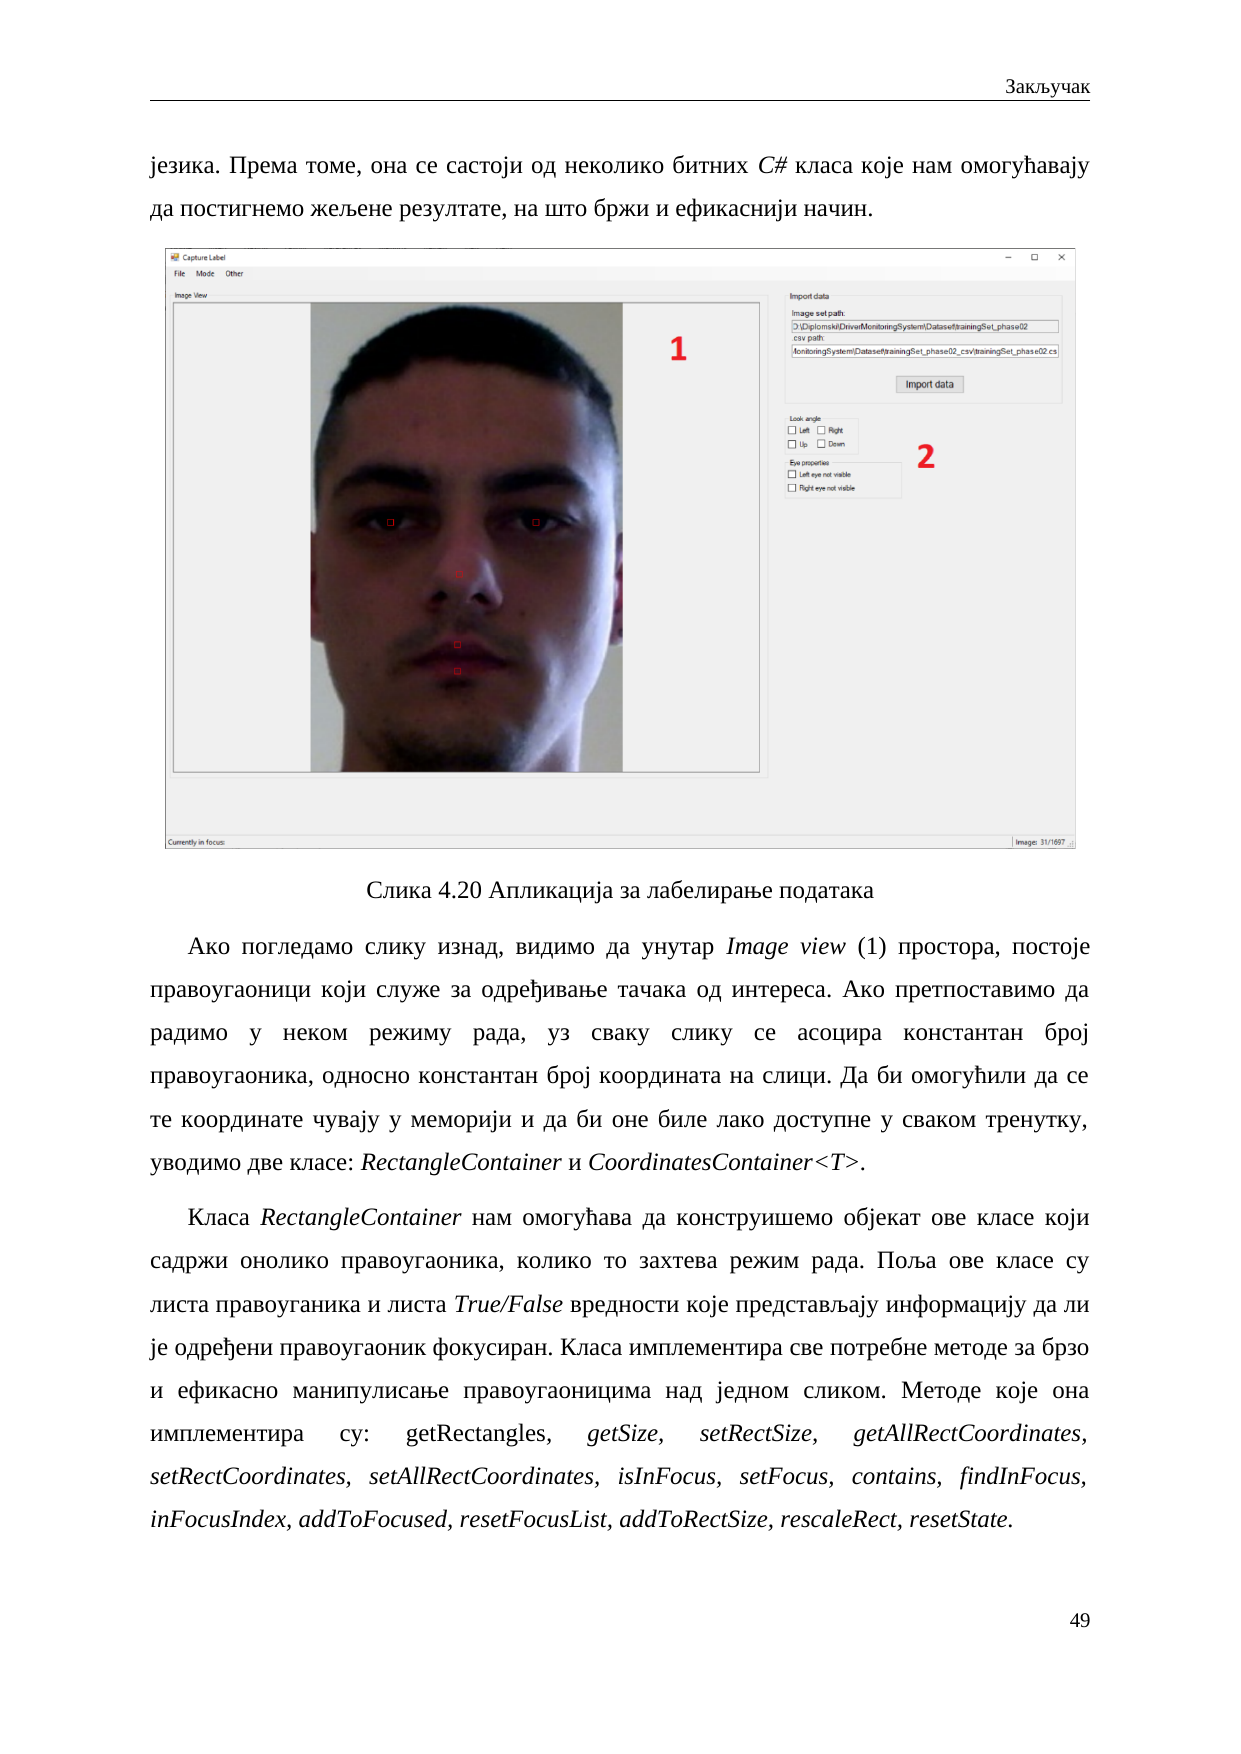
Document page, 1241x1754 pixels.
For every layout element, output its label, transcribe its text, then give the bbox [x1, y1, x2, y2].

picture [165, 248, 1076, 849]
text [150, 150, 1090, 222]
text Ако погледамо слику изнад, видимо да унутар Image view (1) простора, постоје правоугаоници који служе за одређивање тачака од интереса. Ако претпоставимо да радимо у неком режиму рада, уз сваку слику се асоцира константан број правоугаоника, односно константан број координата на слици. Да би омогућили да се те координате чувају у меморији и да би оне биле лако доступне у сваком тренутку, уводимо две класе: RectangleContainer и CoordinatesContainer<T>. [150, 931, 1090, 1176]
text Класа RectangleContainer нам омогућава да конструишемо објекат ове класе који садржи онолико правоугаоника, колико то захтева режим рада. Поља ове класе су листа правоуганика и листа True/False вредности које представљају информацију да ли је одређени правоугаоник фокусиран. Класа имплементира све потребне методе за брзо и ефикасно манипулисање правоугаоницима над једном сликом. Методе које она имплементира су: getRectangles, getSize, setRectSize, getAllRectCoordinates, setRectCoordinates, setAllRectCoordinates, isInFocus, setFocus, contains, findInFocus, inFocusIndex, addToFocused, resetFocusList, addToRectSize, rescaleRect, resetState. [150, 1202, 1090, 1533]
